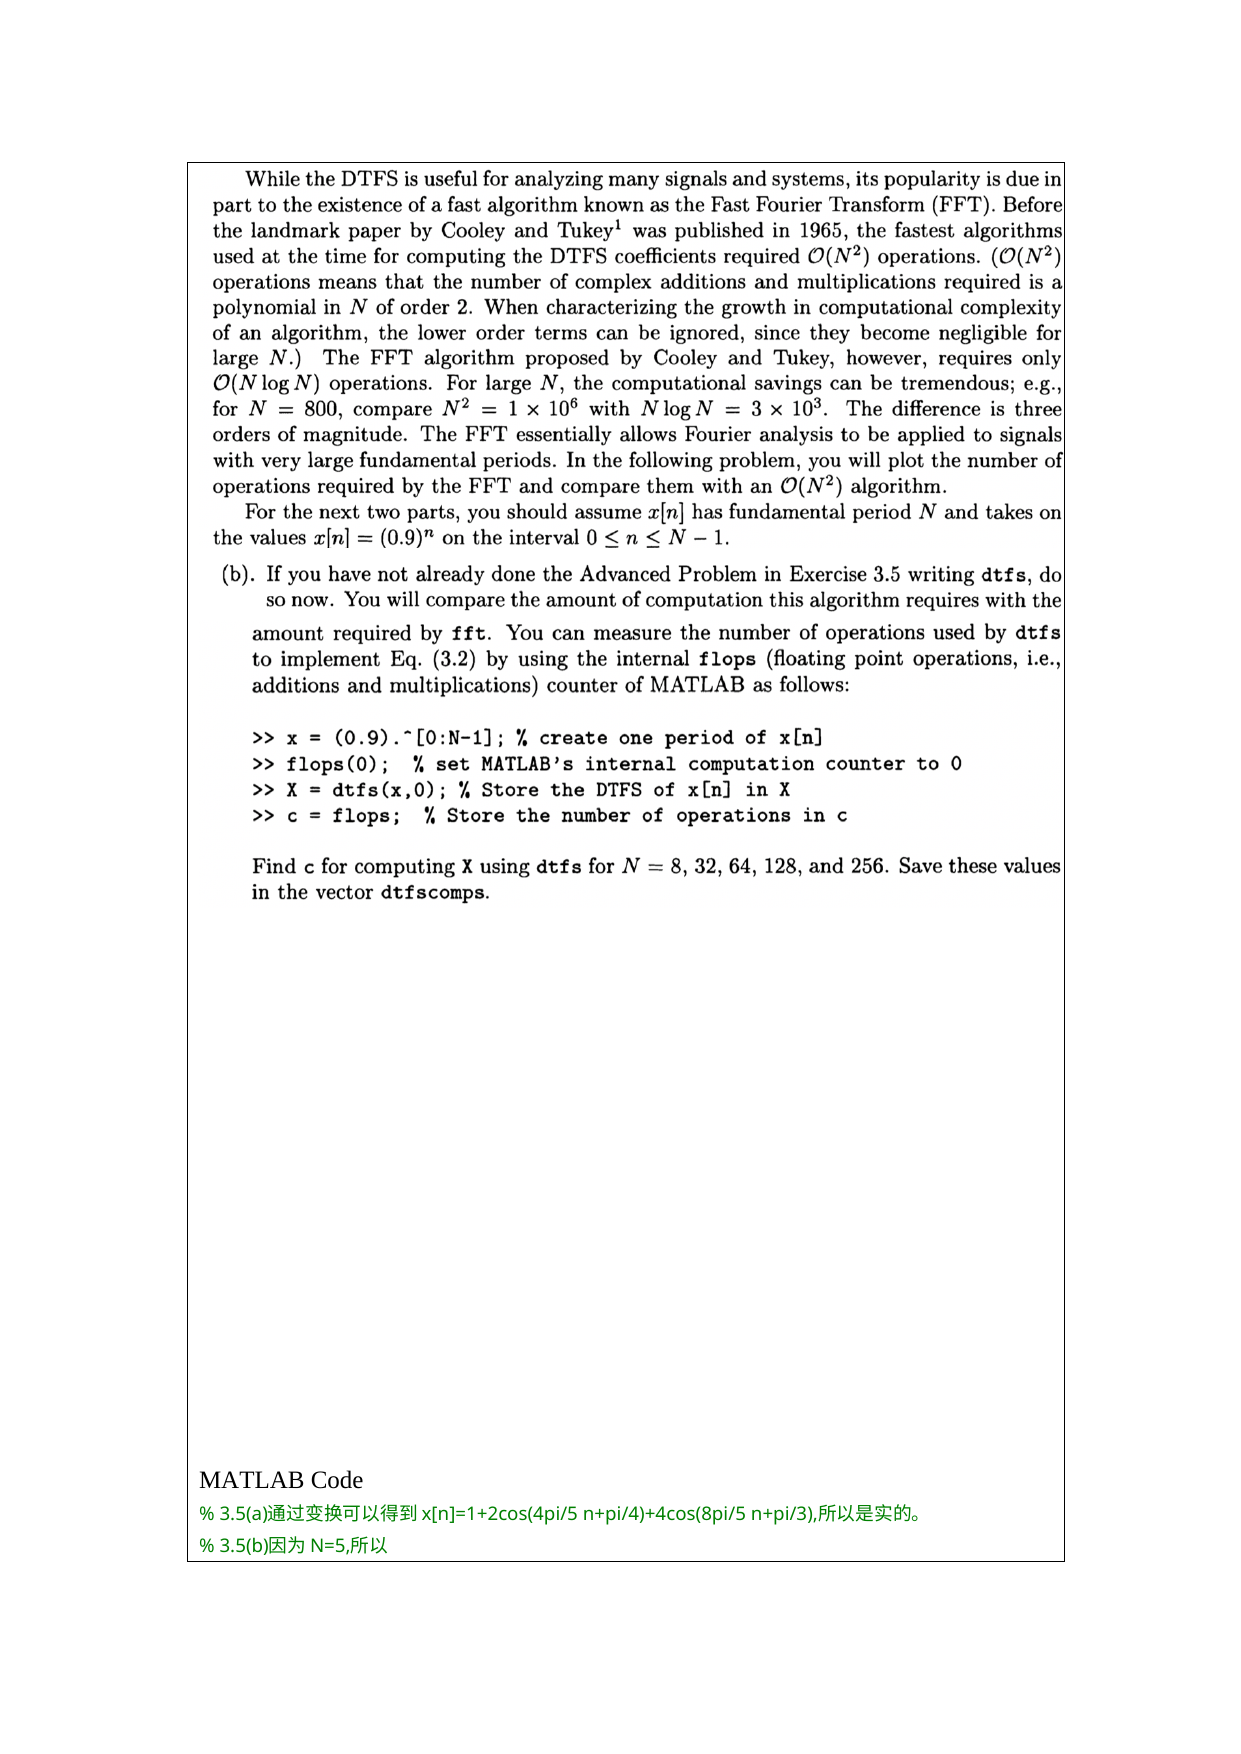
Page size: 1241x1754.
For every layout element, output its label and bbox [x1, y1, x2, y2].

picture [198, 168, 1064, 548]
picture [198, 620, 1064, 908]
picture [198, 559, 1064, 612]
table_cell [188, 163, 1064, 1561]
